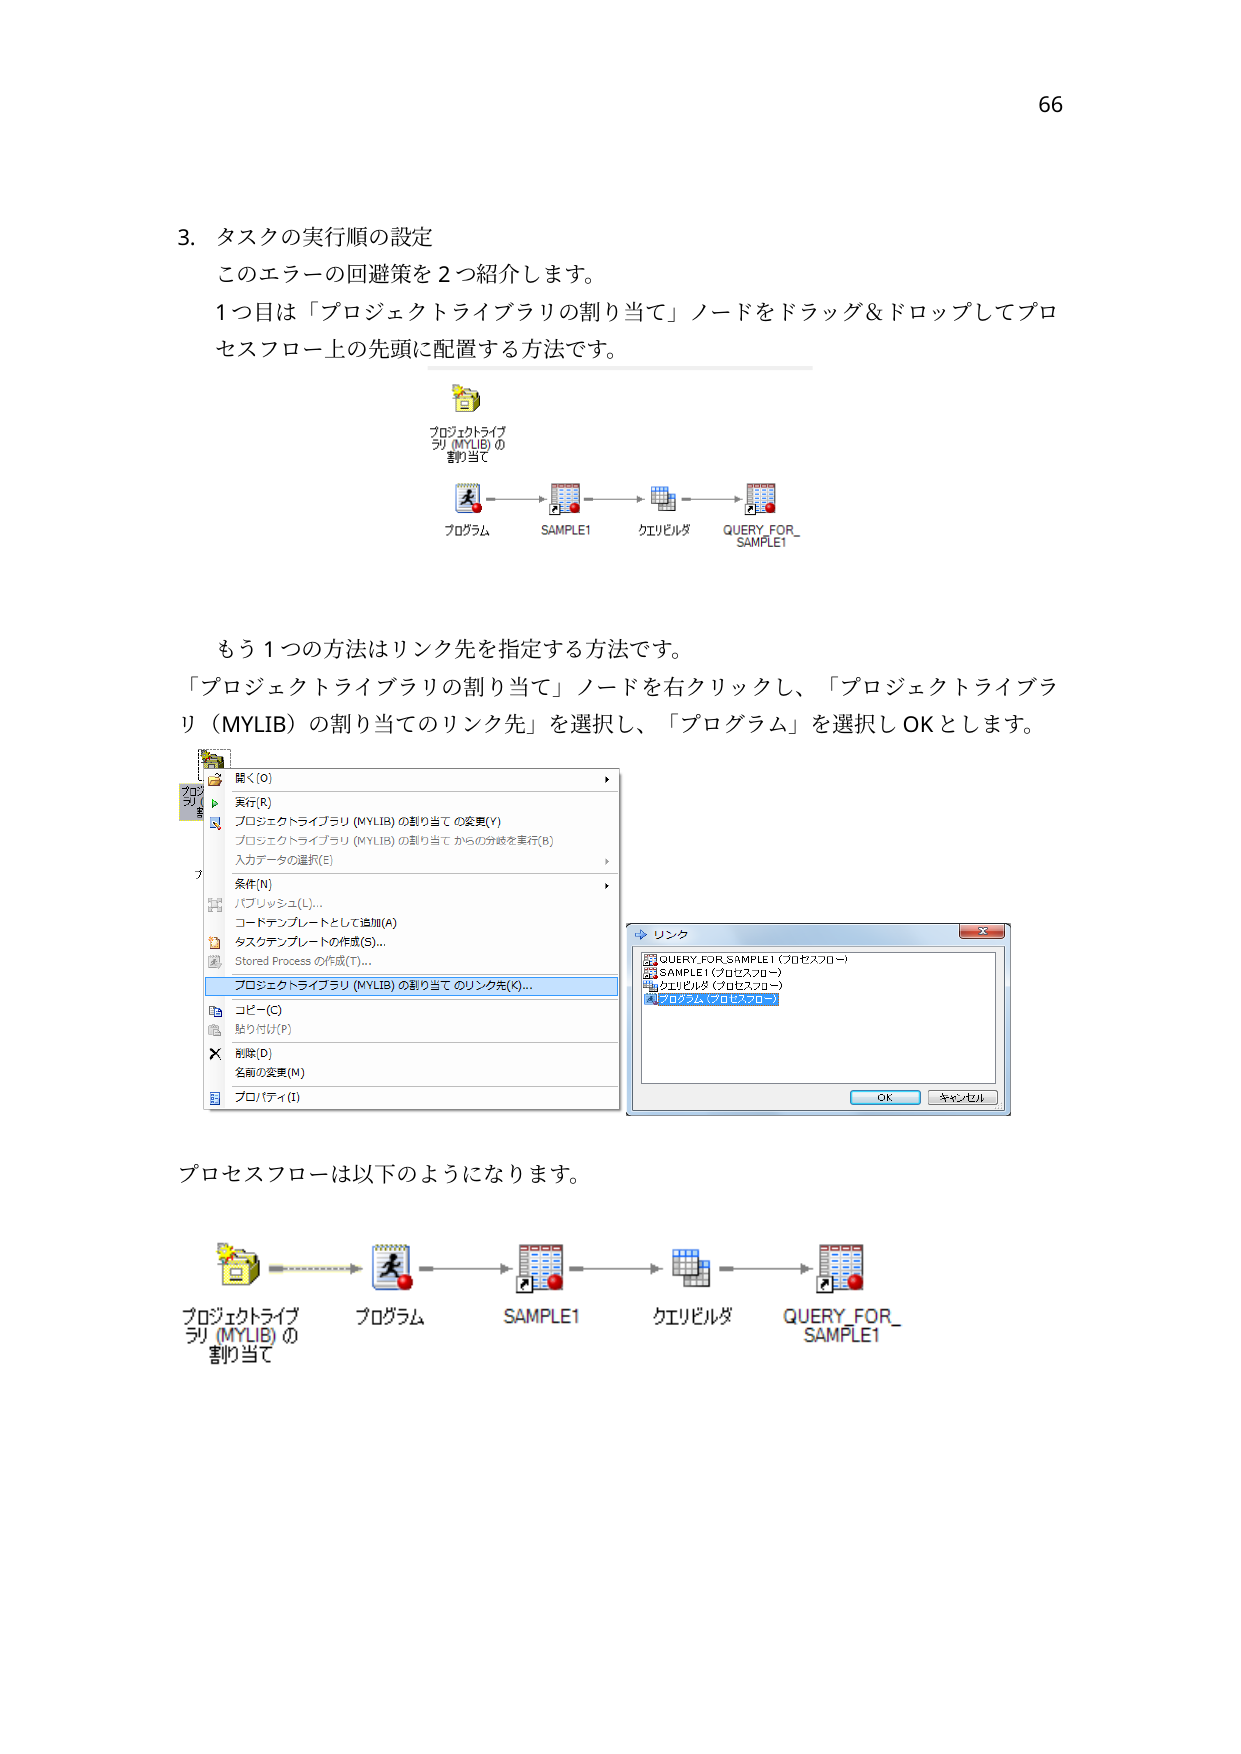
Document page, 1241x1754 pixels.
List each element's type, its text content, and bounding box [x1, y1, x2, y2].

picture [177, 743, 1011, 1116]
list タスクの実行順の設定 [177, 217, 1063, 254]
picture [427, 366, 813, 559]
text プロセスフローは以下のようになります。 [177, 1154, 1063, 1192]
picture [177, 1229, 951, 1391]
list このエラーの回避策を2つ紹介します。 1つ目は「プロジェクトライブラリの割り当て」ノードをドラッグ＆ドロップしてプロセスフロー上の先頭に配置する方法です。 [215, 254, 1063, 367]
text 「プロジェクトライブラリの割り当て」ノードを右クリックし、「プロジェクトライブラリ（MYLIB）の割り当てのリンク先」を選択し、「プログラム」を選択しOKとします。 [177, 667, 1063, 742]
list もう1つの方法はリンク先を指定する方法です。 [215, 629, 1063, 667]
